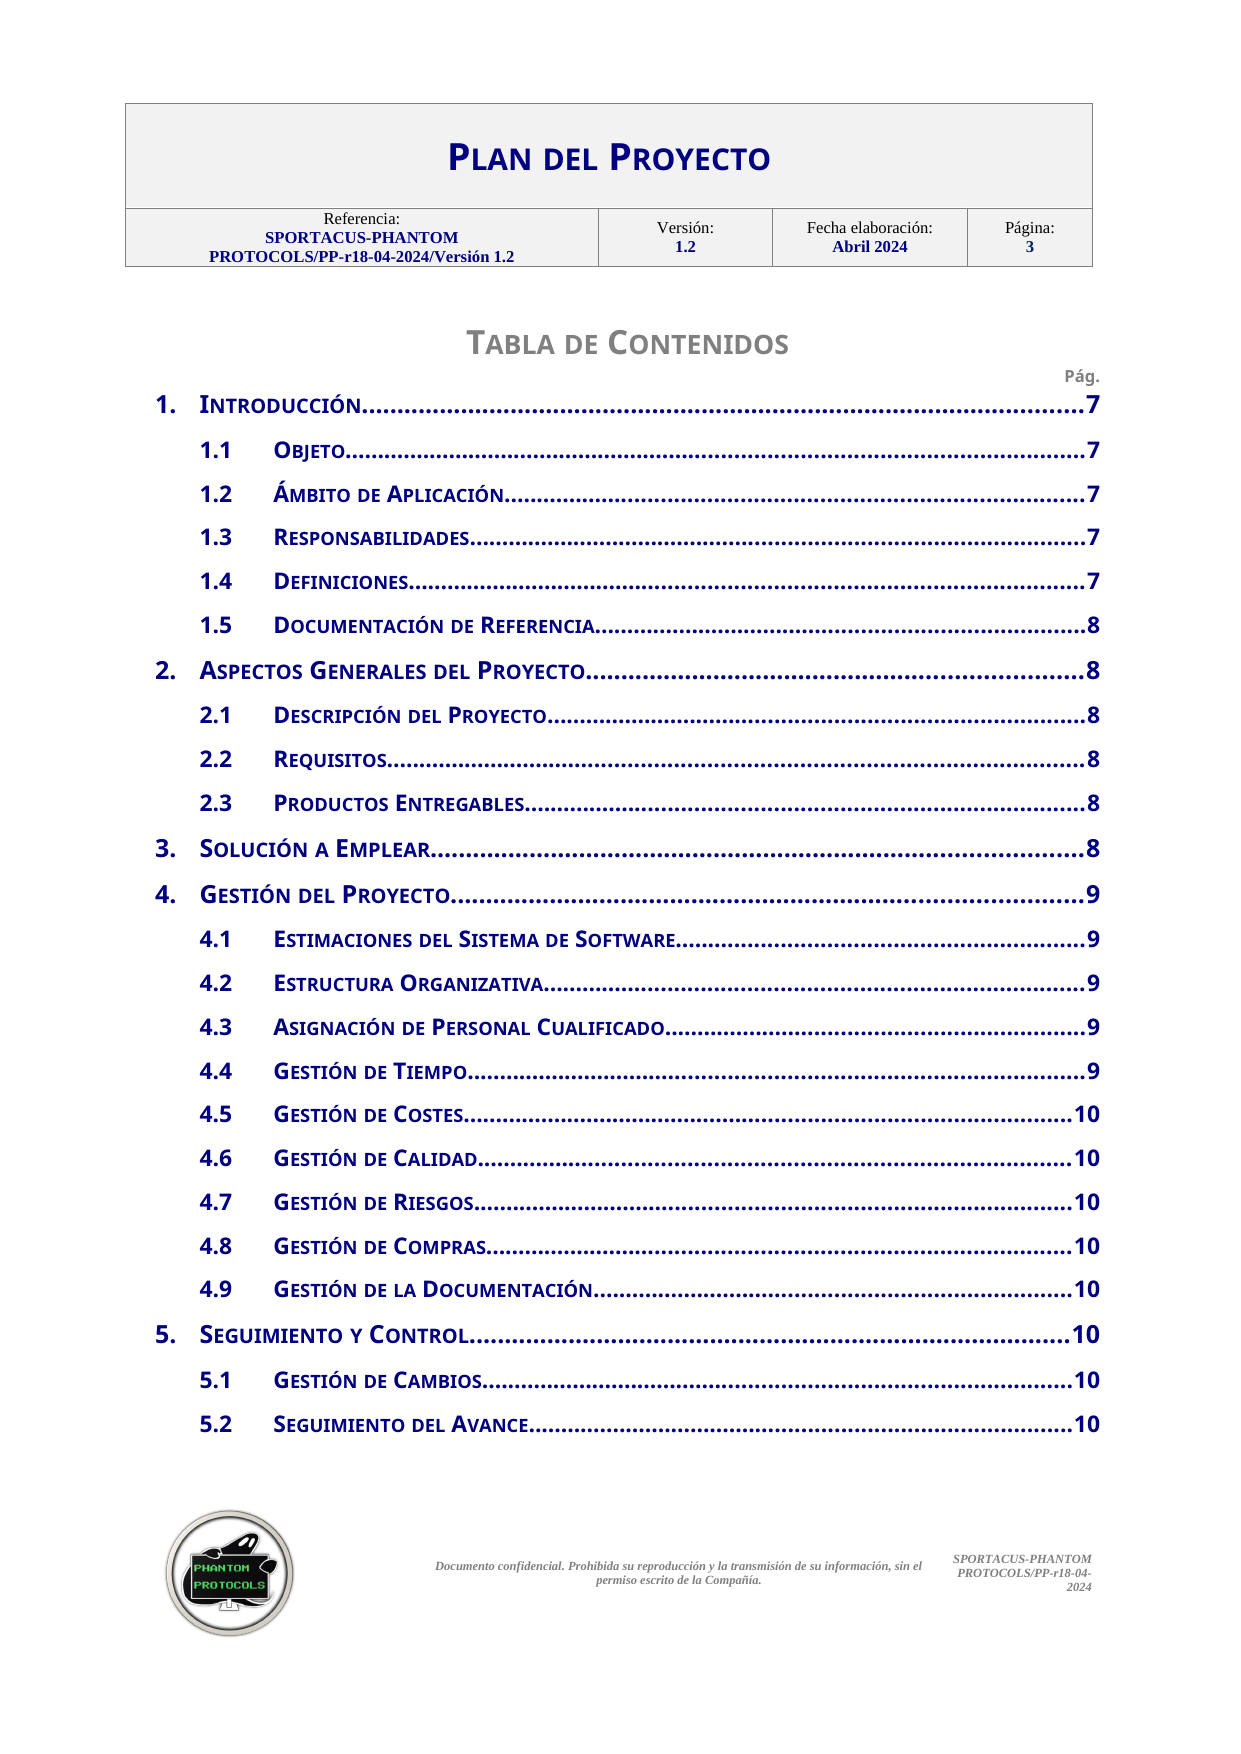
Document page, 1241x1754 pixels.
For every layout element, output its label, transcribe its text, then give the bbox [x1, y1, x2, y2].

table_cell Pág. [148, 365, 1107, 387]
picture [162, 1506, 296, 1640]
table_header Tabla de Contenidos [148, 294, 1107, 364]
